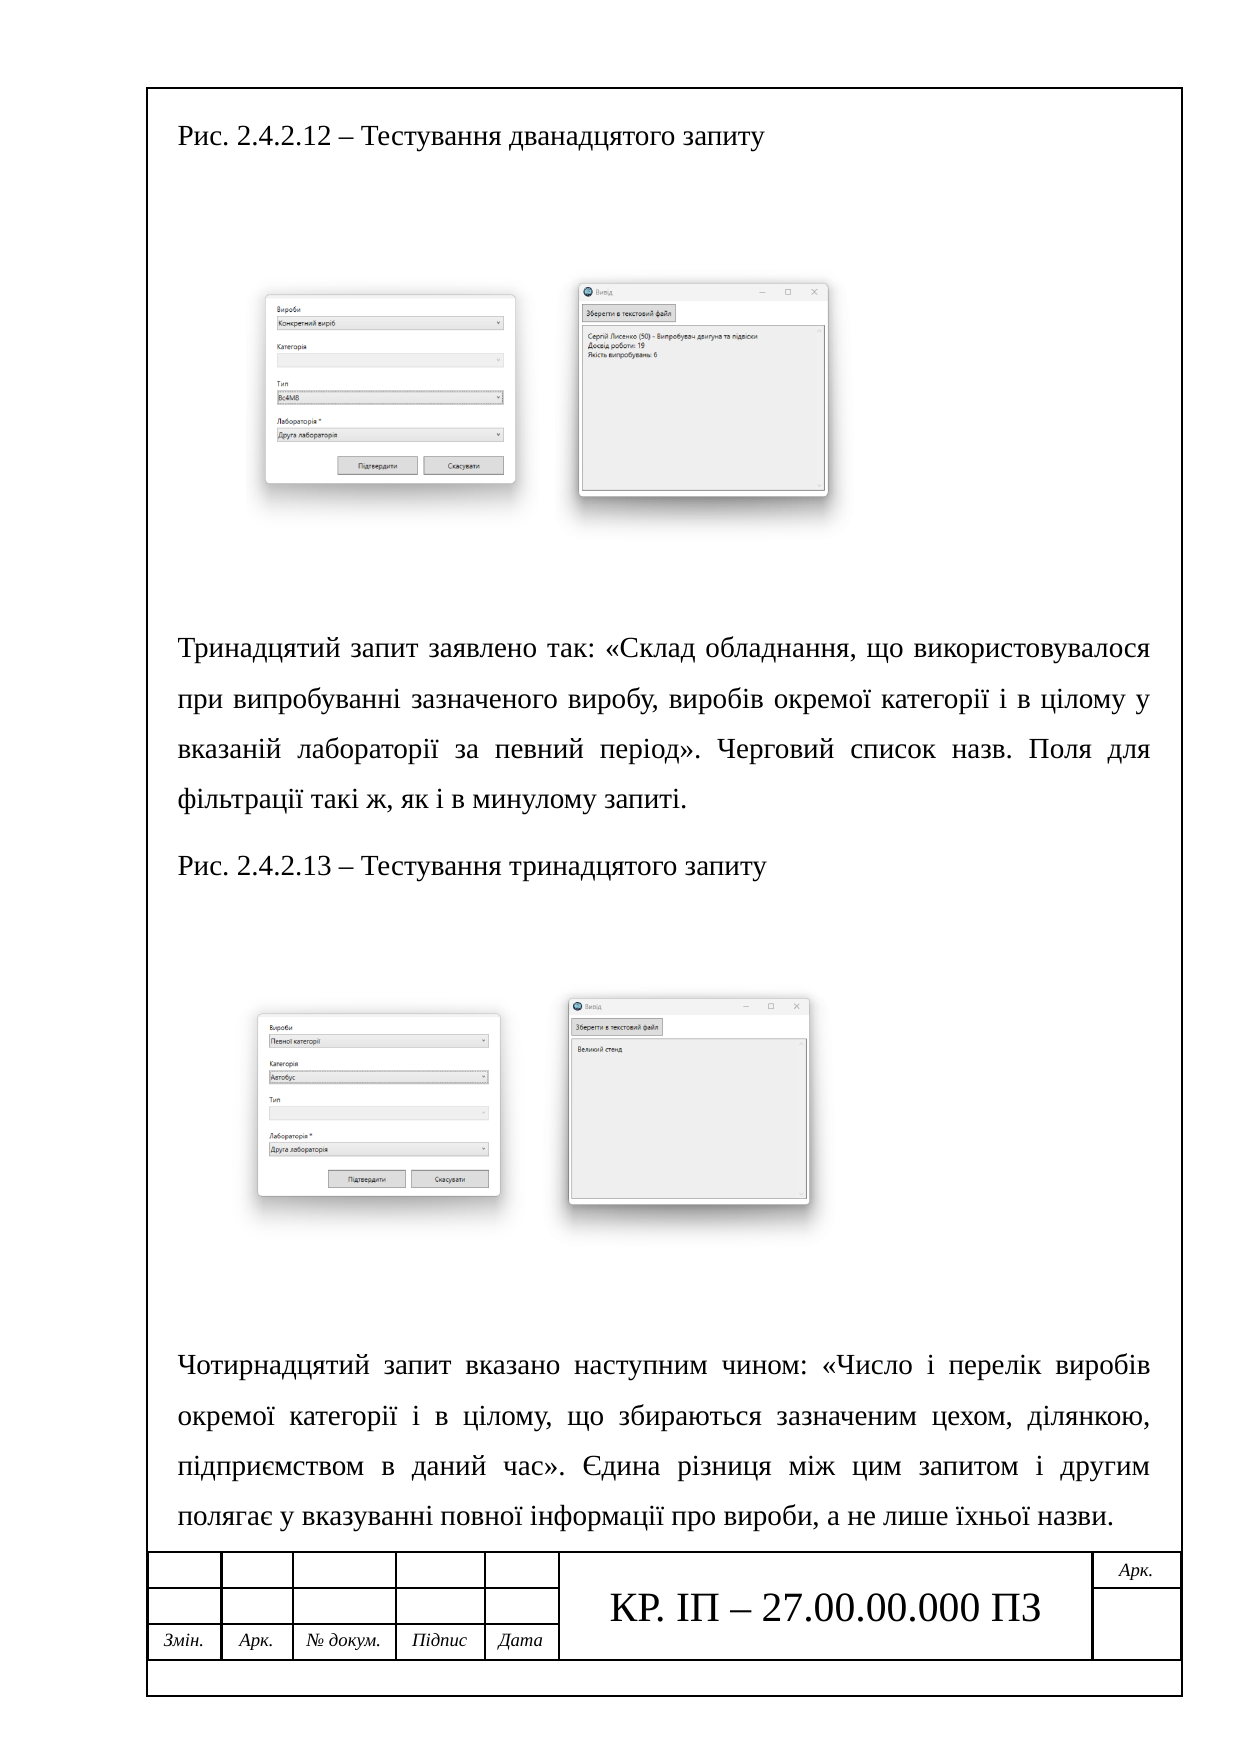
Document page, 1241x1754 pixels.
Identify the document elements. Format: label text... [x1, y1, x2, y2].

text Рис. 2.4.2.13 – Тестування тринадцятого запиту [177, 848, 1152, 882]
text Тринадцятий запит заявлено так: «Склад обладнання, що використовувалося при випробуванні зазначеного виробу, виробів окремої категорії і в цілому у вказаній лабораторії за певний період». Черговий список назв. Поля для фільтрації такі ж, як і в минулому запиті. [177, 631, 1152, 815]
picture [177, 185, 955, 597]
text Чотирнадцятий запит вказано наступним чином: «Число і перелік виробів окремої категорії і в цілому, що збираються зазначеним цехом, ділянкою, підприємством в даний час». Єдина різниця між цим запитом і другим полягає у вказуванні повної інформації про вироби, а не лише їхньої назви. [177, 1347, 1152, 1532]
picture [177, 915, 930, 1314]
text Рис. 2.4.2.12 – Тестування дванадцятого запиту [177, 118, 1152, 152]
